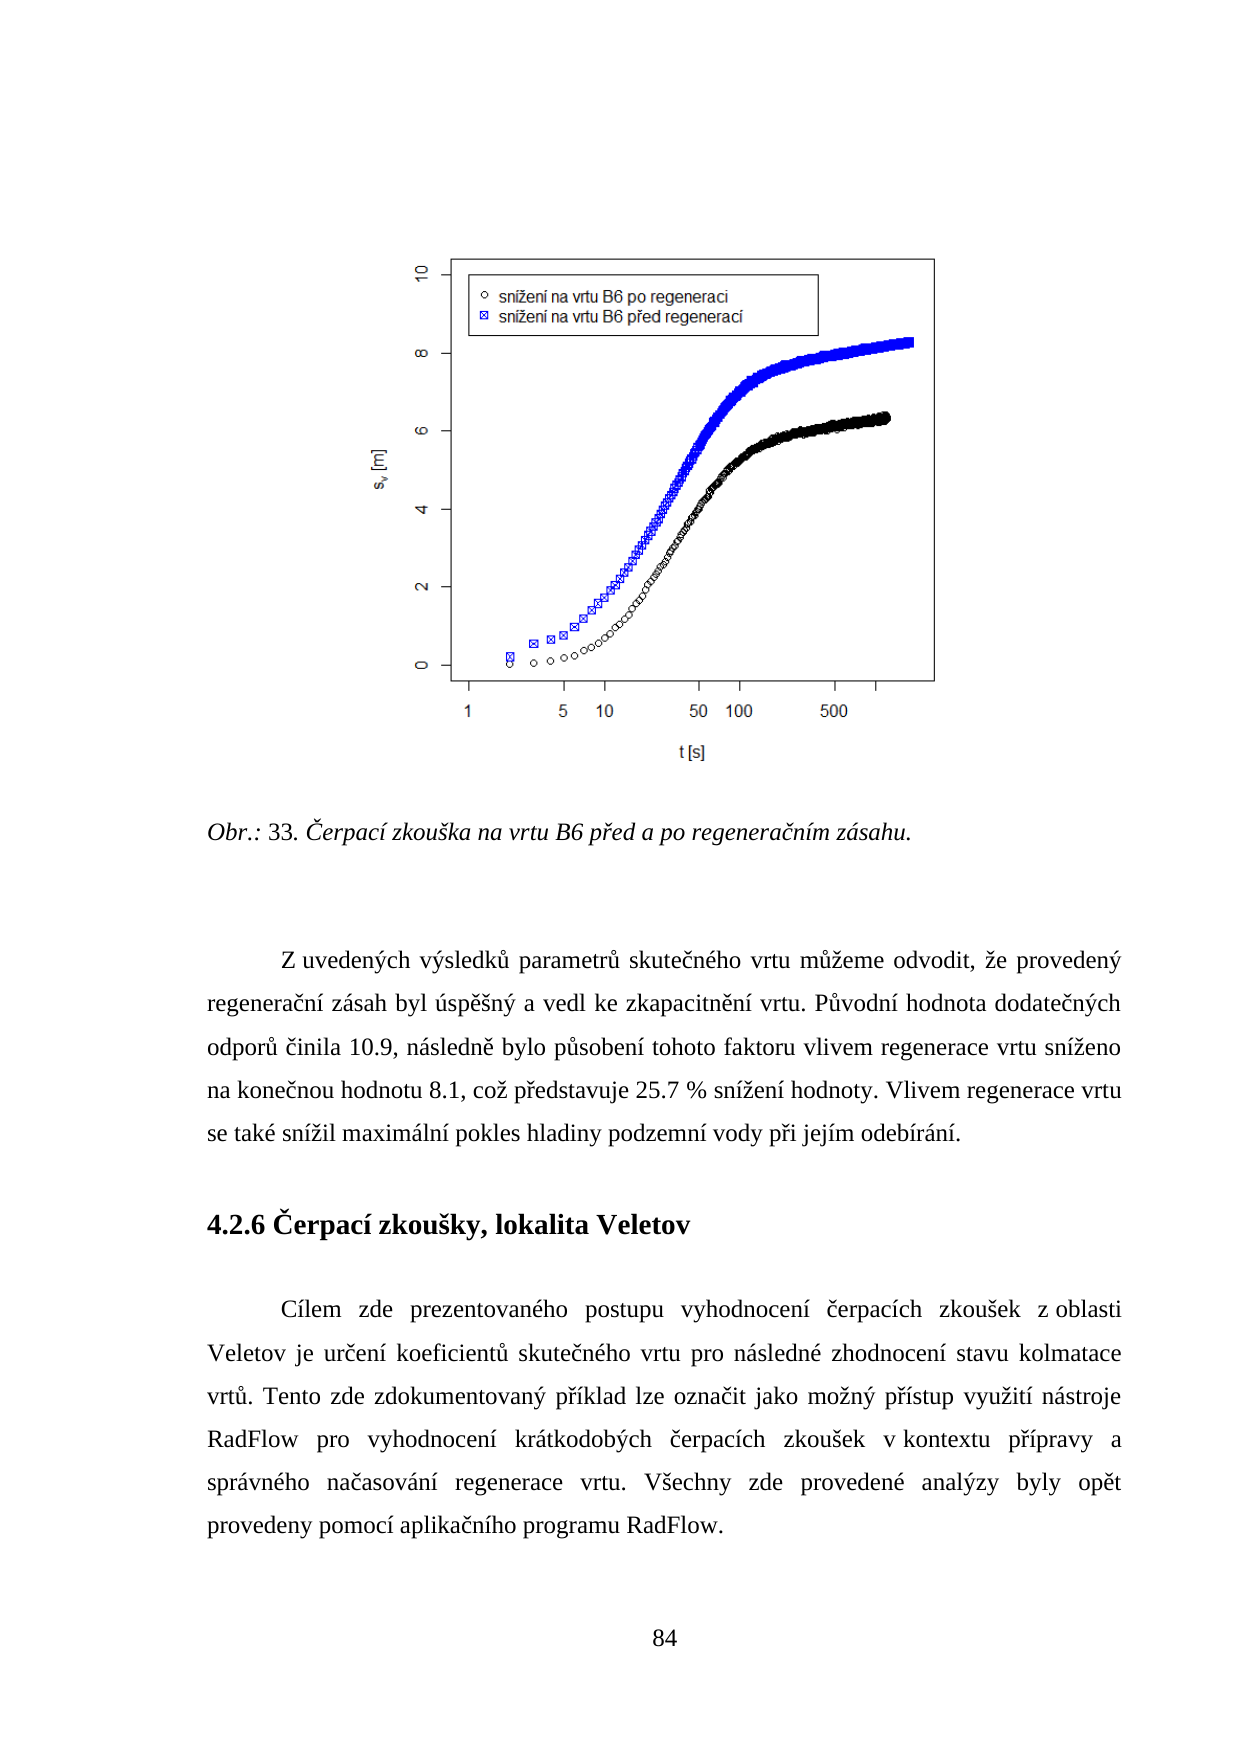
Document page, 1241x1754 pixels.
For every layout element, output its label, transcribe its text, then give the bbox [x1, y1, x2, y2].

text Z uvedených výsledků parametrů skutečného vrtu můžeme odvodit, že provedený regenerační zásah byl úspěšný a vedl ke zkapacitnění vrtu. Původní hodnota dodatečných odporů činila 10.9, následně bylo působení tohoto faktoru vlivem regenerace vrtu sníženo na konečnou hodnotu 8.1, což představuje 25.7 % snížení hodnoty. Vlivem regenerace vrtu se také snížil maximální pokles hladiny podzemní vody při jejím odebírání. [207, 945, 1122, 1147]
text Obr.: 33. Čerpací zkouška na vrtu B6 před a po regeneračním zásahu. [207, 817, 1122, 846]
subtitle 4.2.6 Čerpací zkoušky, lokalita Veletov [207, 1207, 1122, 1240]
picture [369, 177, 960, 783]
text Cílem zde prezentovaného postupu vyhodnocení čerpacích zkoušek z oblasti Veletov je určení koeficientů skutečného vrtu pro následné zhodnocení stavu kolmatace vrtů. Tento zde zdokumentovaný příklad lze označit jako možný přístup využití nástroje RadFlow pro vyhodnocení krátkodobých čerpacích zkoušek v kontextu přípravy a správného načasování regenerace vrtu. Všechny zde provedené analýzy byly opět provedeny pomocí aplikačního programu RadFlow. [207, 1294, 1122, 1539]
